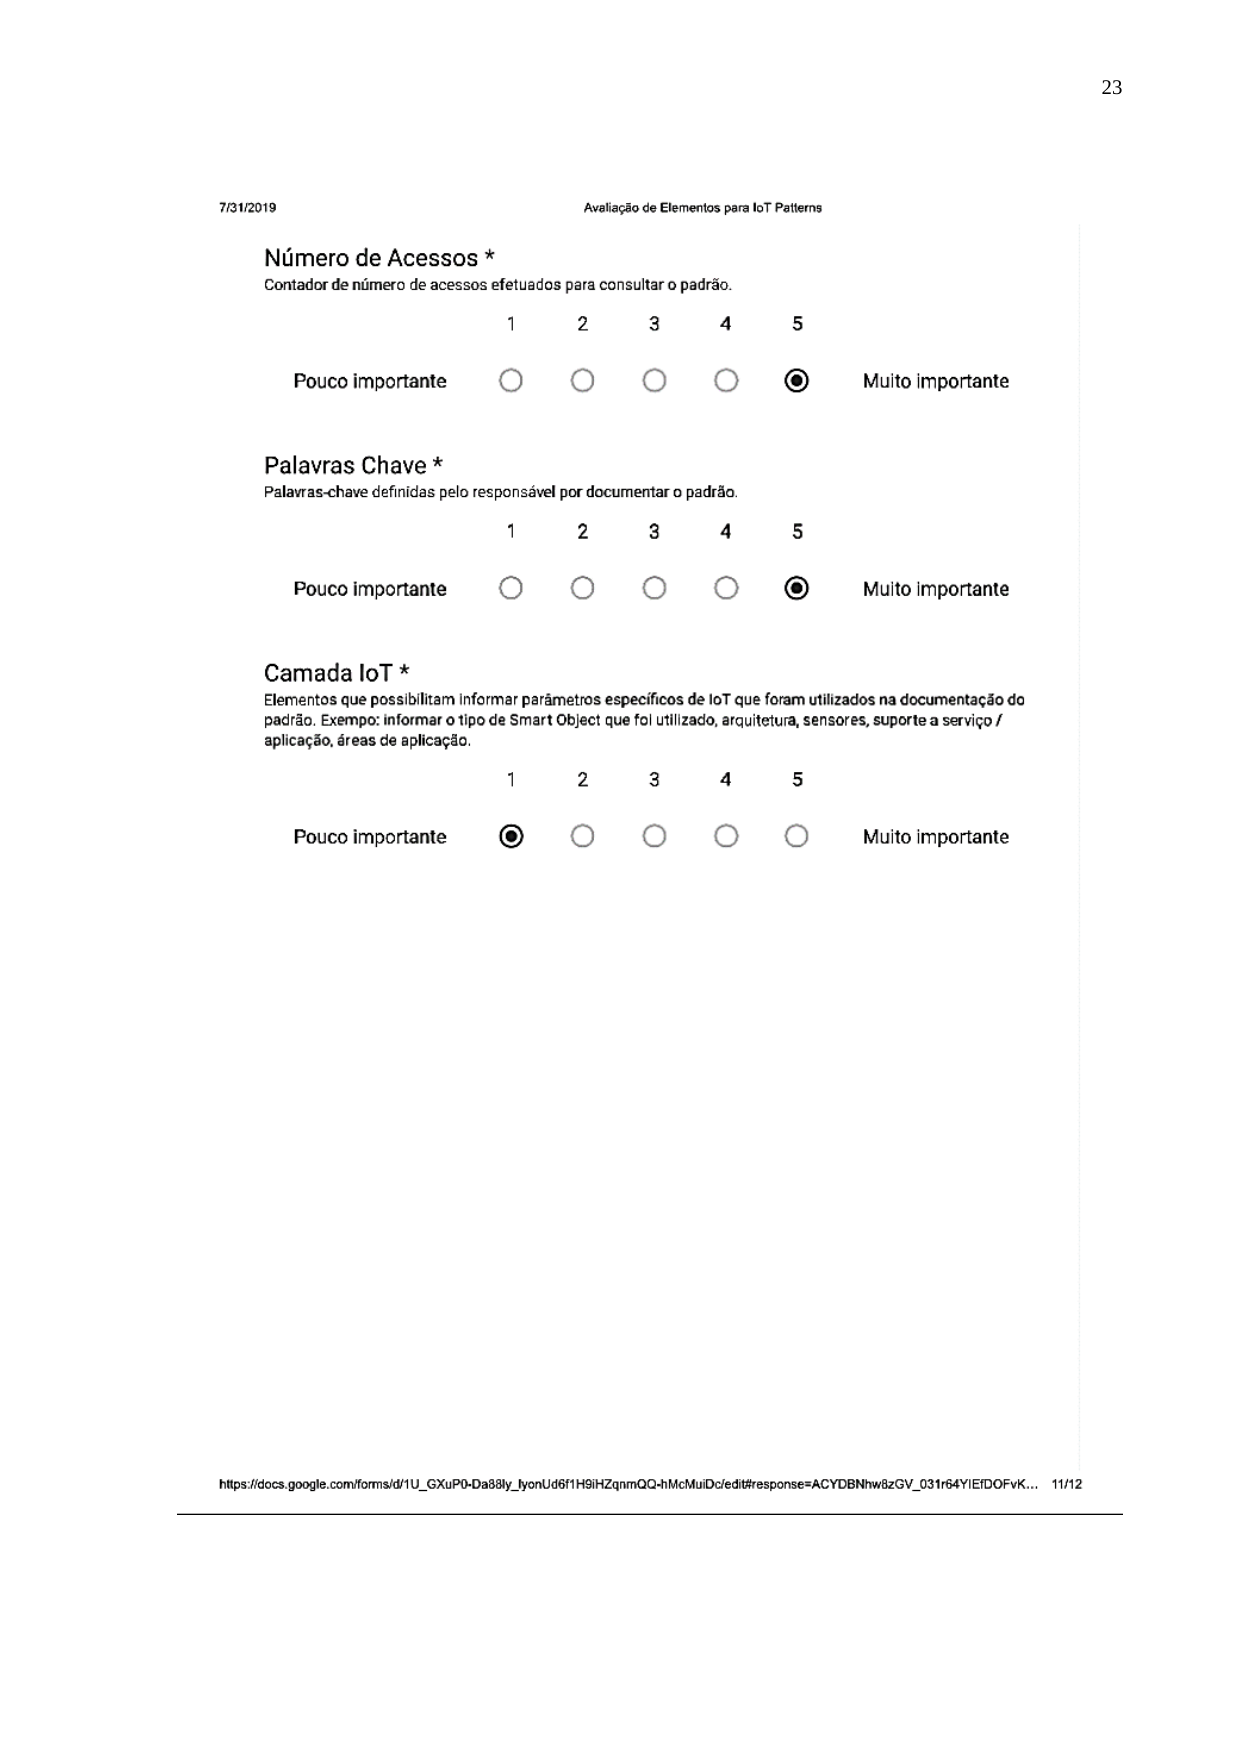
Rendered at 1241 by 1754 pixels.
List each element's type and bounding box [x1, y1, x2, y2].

picture [177, 177, 1123, 1515]
